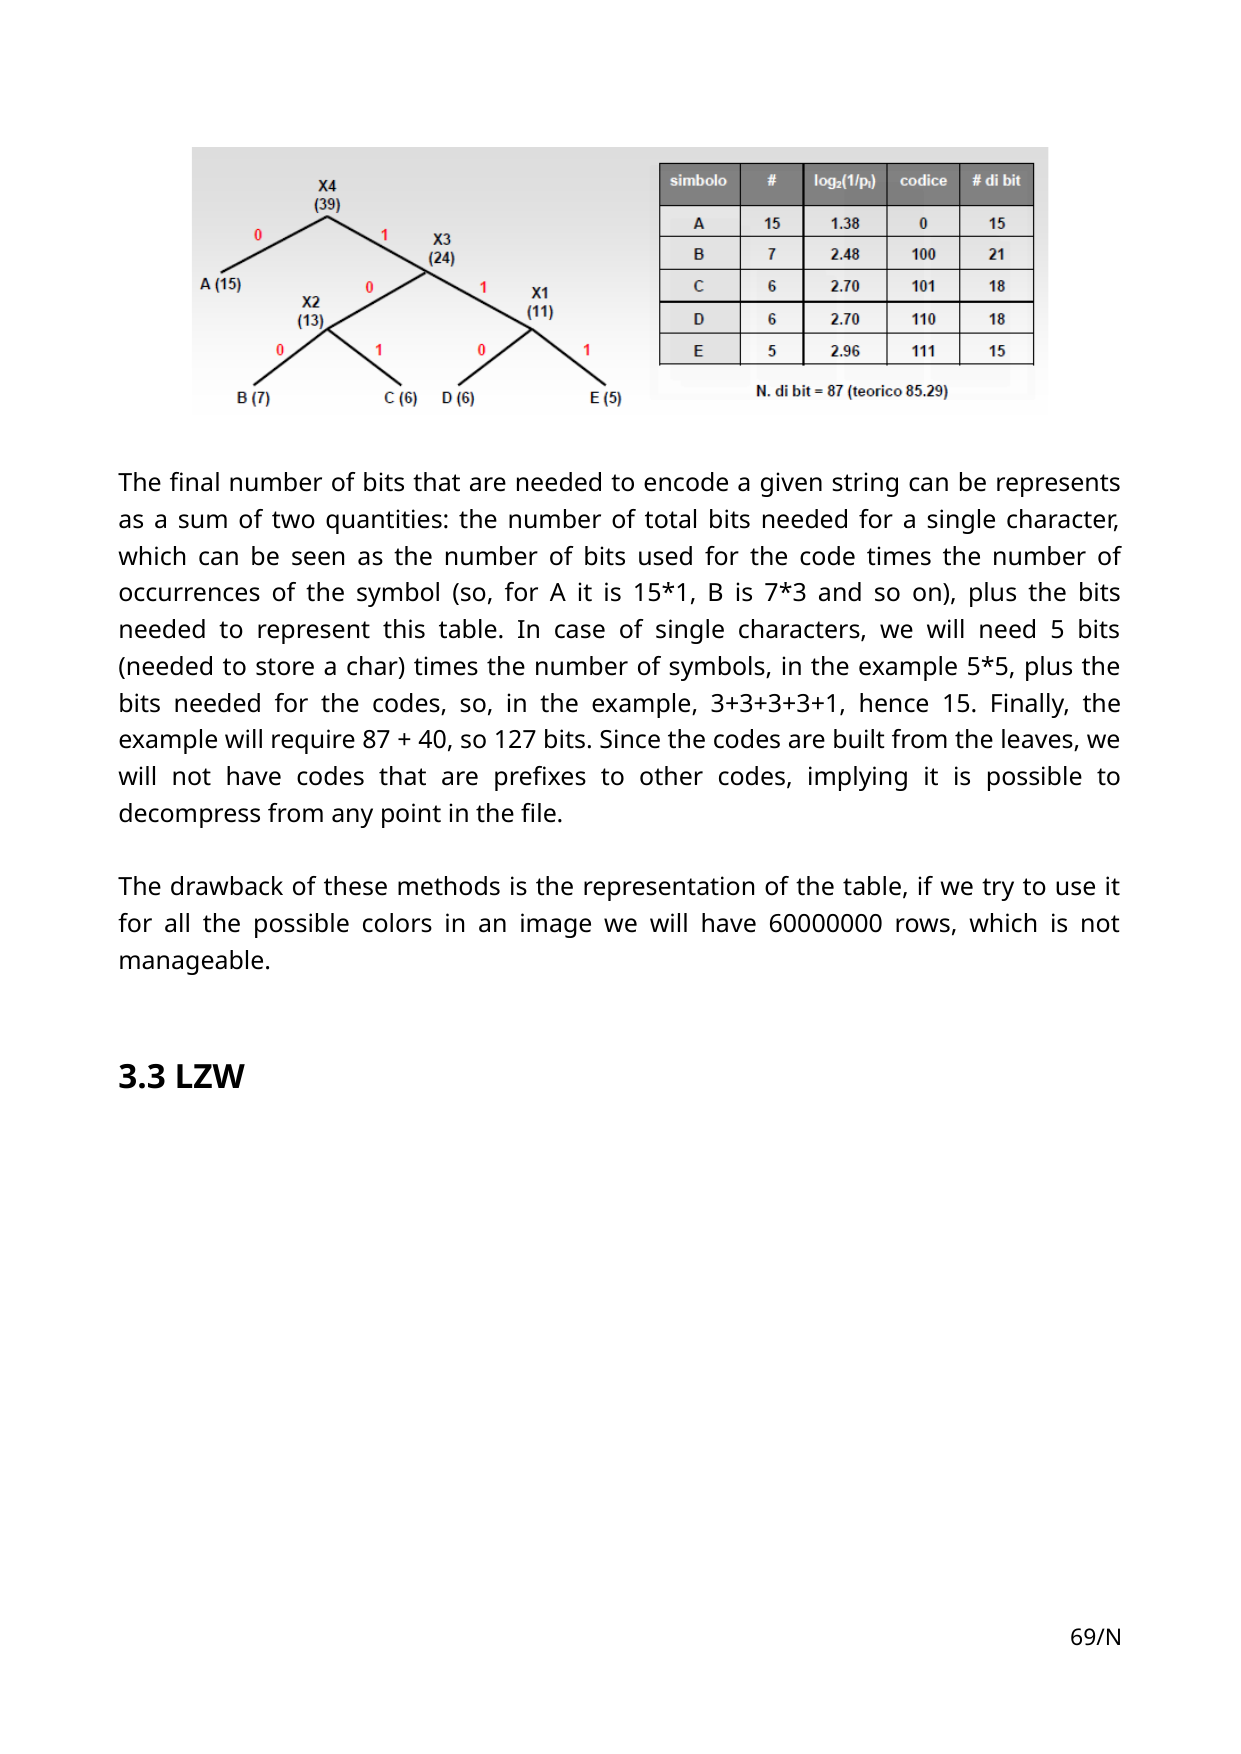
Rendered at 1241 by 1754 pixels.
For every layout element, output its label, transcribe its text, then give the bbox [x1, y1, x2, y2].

picture [191, 147, 1049, 426]
text The drawback of these methods is the representation of the table, if we try to use it for all the possible colors in an image we will have 60000000 rows, which is not manageable. [118, 869, 1122, 977]
subtitle 3.3 LZW [118, 1053, 1122, 1098]
text The final number of bits that are needed to encode a given string can be represents as a sum of two quantities: the number of total bits needed for a single character, which can be seen as the number of bits used for the code times the number of occurrences of the symbol (so, for A it is 15*1, B is 7*3 and so on), plus the bits needed to represent this table. In case of single characters, we will need 5 bits (needed to store a char) times the number of symbols, in the example 5*5, plus the bits needed for the codes, so, in the example, 3+3+3+3+1, hence 15. Finally, the example will require 87 + 40, so 127 bits. Since the codes are built from the leaves, we will not have codes that are prefixes to other codes, implying it is possible to decompress from any point in the file. [118, 464, 1122, 829]
